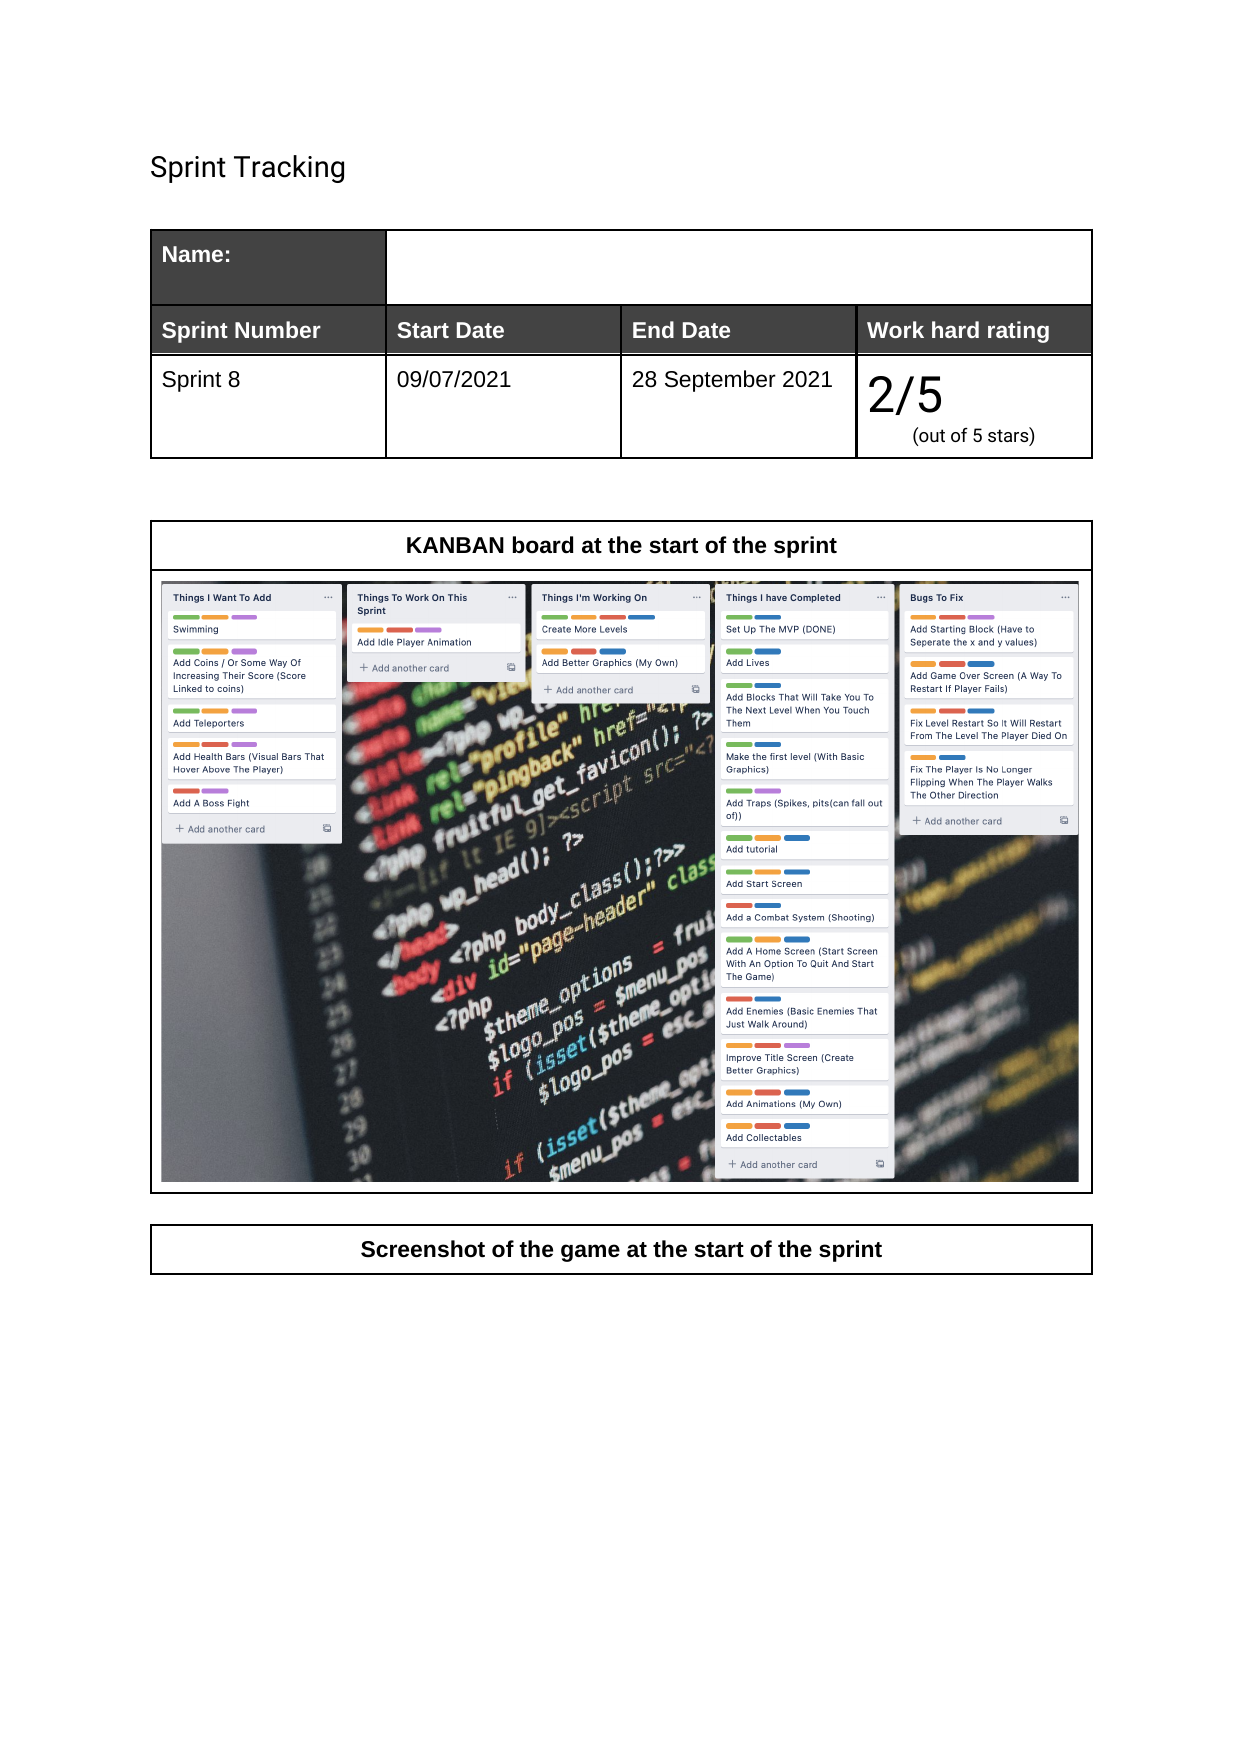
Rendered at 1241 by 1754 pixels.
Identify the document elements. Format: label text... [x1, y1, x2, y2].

table_cell 2/5 (out of 5 stars) [858, 356, 1091, 457]
table_cell [152, 571, 1091, 1192]
picture [161, 581, 1079, 1182]
table_cell End Date [622, 306, 855, 353]
table_header Screenshot of the game at the start of the sprint [152, 1226, 1091, 1273]
text Sprint Tracking [150, 150, 1090, 184]
table_header [387, 231, 1091, 304]
table_header KANBAN board at the start of the sprint [152, 522, 1091, 569]
table_cell Work hard rating [858, 306, 1091, 353]
table_cell Start Date [387, 306, 620, 353]
table_cell Sprint Number [152, 306, 385, 353]
table_cell 09/07/2021 [387, 356, 620, 457]
table_header Name: [152, 231, 385, 304]
table_cell Sprint 8 [152, 356, 385, 457]
table_cell 28 September 2021 [622, 356, 855, 457]
